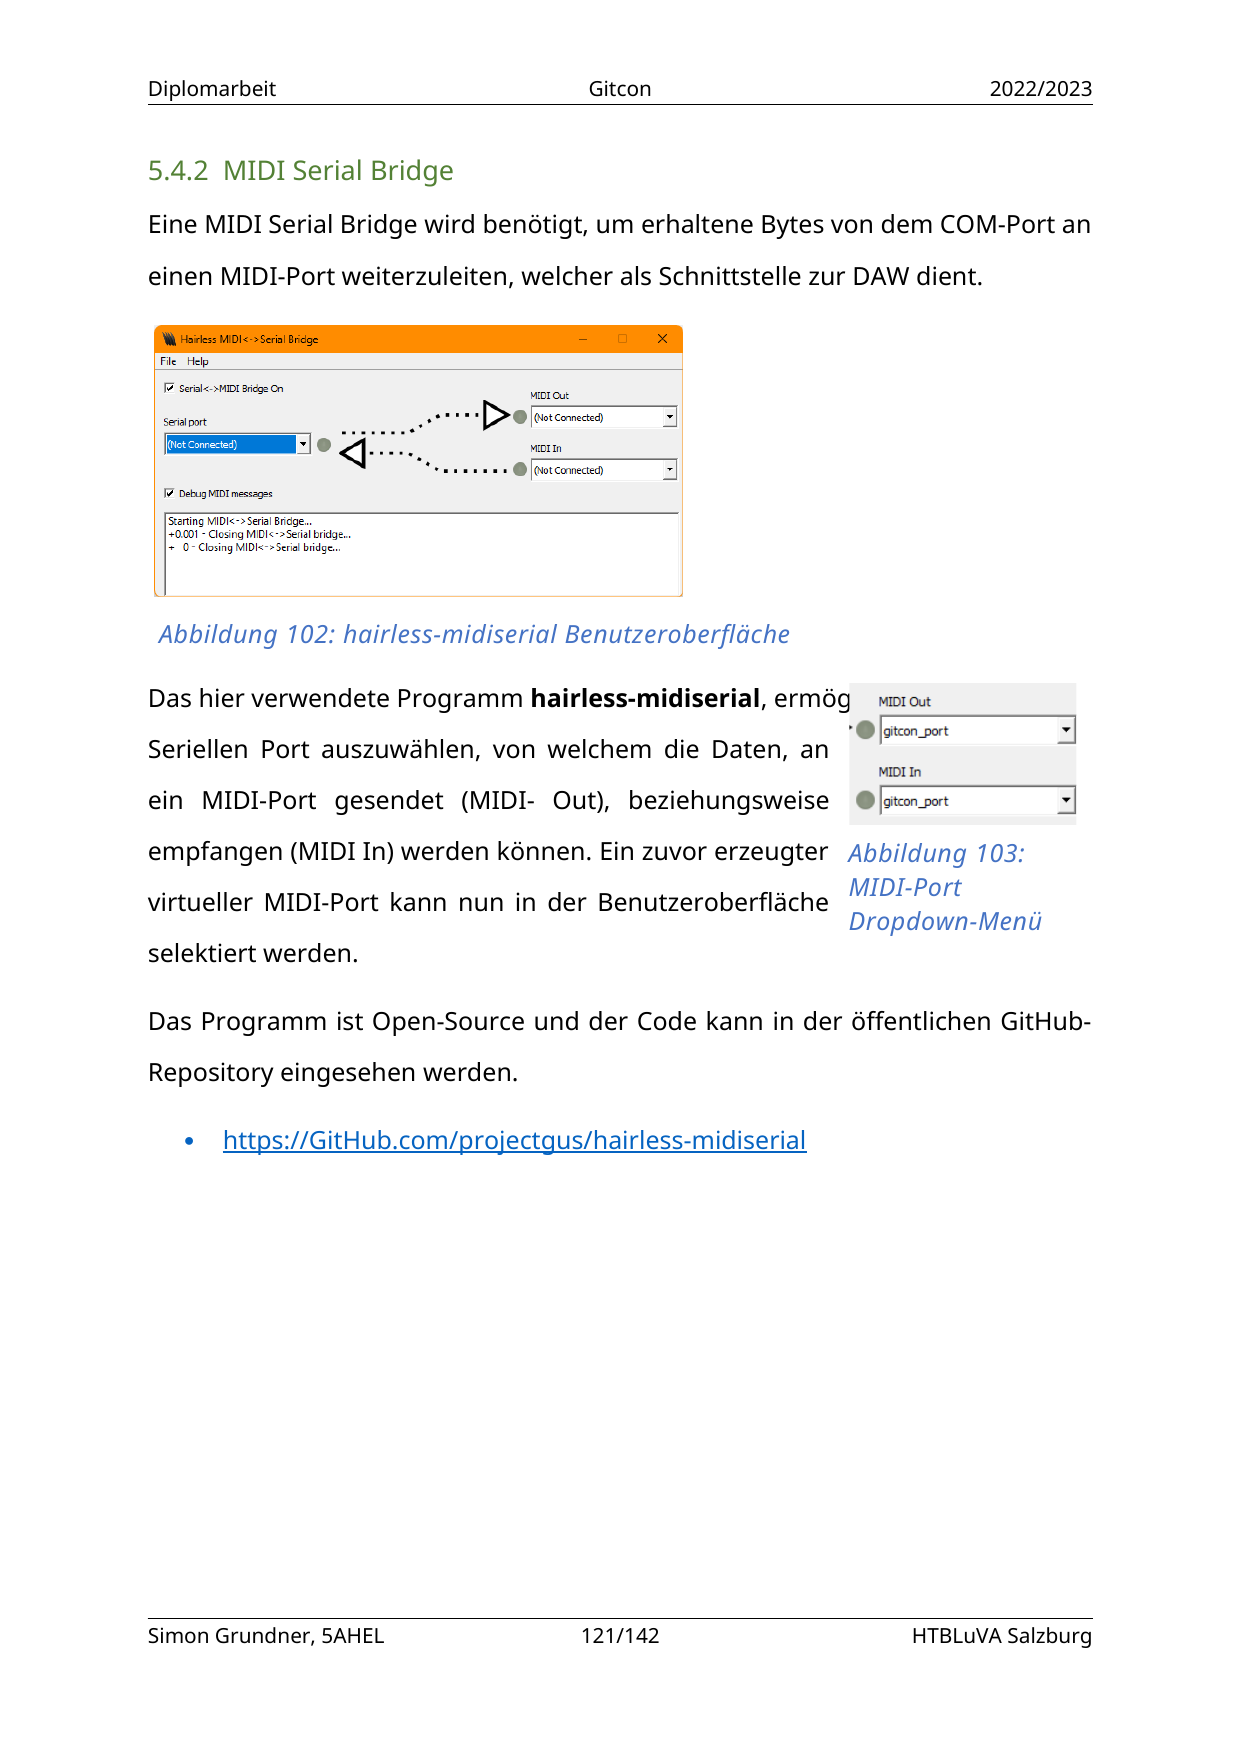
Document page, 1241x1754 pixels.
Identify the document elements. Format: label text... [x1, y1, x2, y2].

subtitle MIDI Serial Bridge [148, 152, 1093, 189]
text Eine MIDI Serial Bridge wird benötigt, um erhaltene Bytes von dem COM-Port an einen MIDI-Port weiterzuleiten, welcher als Schnittstelle zur DAW dient. [148, 207, 1093, 292]
picture [154, 325, 683, 597]
list https://GitHub.com/projectgus/hairless-midiserial [185, 1122, 1093, 1156]
picture [848, 683, 1076, 823]
text Das Programm ist Open-Source und der Code kann in der öffentlichen GitHub-Repository eingesehen werden. [148, 1004, 1093, 1089]
text Abbildung 102: hairless-midiserial Benutzeroberfläche [159, 617, 794, 651]
text Das hier verwendete Programm hairless-midiserial, ermöglicht es, einen Seriellen Port auszuwählen, von welchem die Daten, an ein MIDI-Port gesendet (MIDI- Out), beziehungsweise empfangen (MIDI In) werden können. Ein zuvor erzeugter virtueller MIDI-Port kann nun in der Benutzeroberfläche selektiert werden. [148, 681, 1093, 970]
